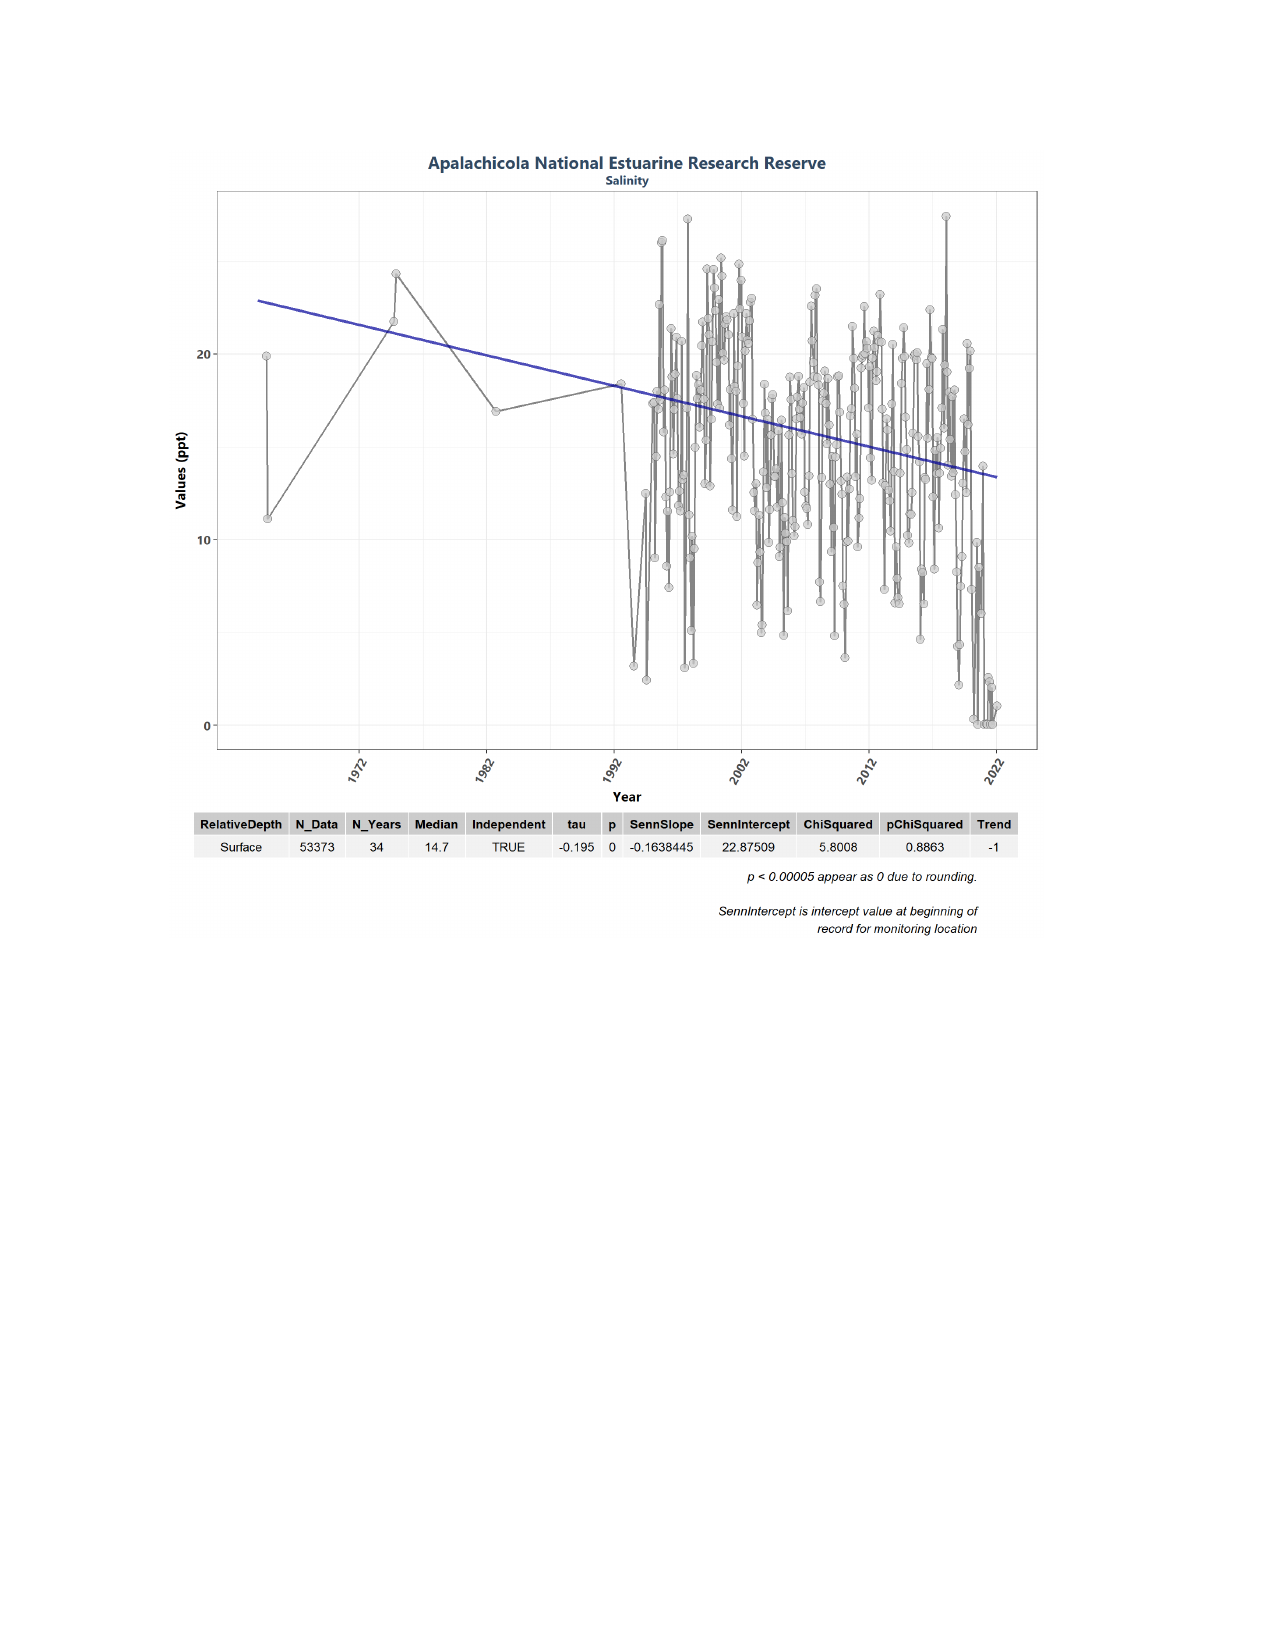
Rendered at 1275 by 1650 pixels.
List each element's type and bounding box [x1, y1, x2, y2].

picture [168, 150, 1044, 938]
